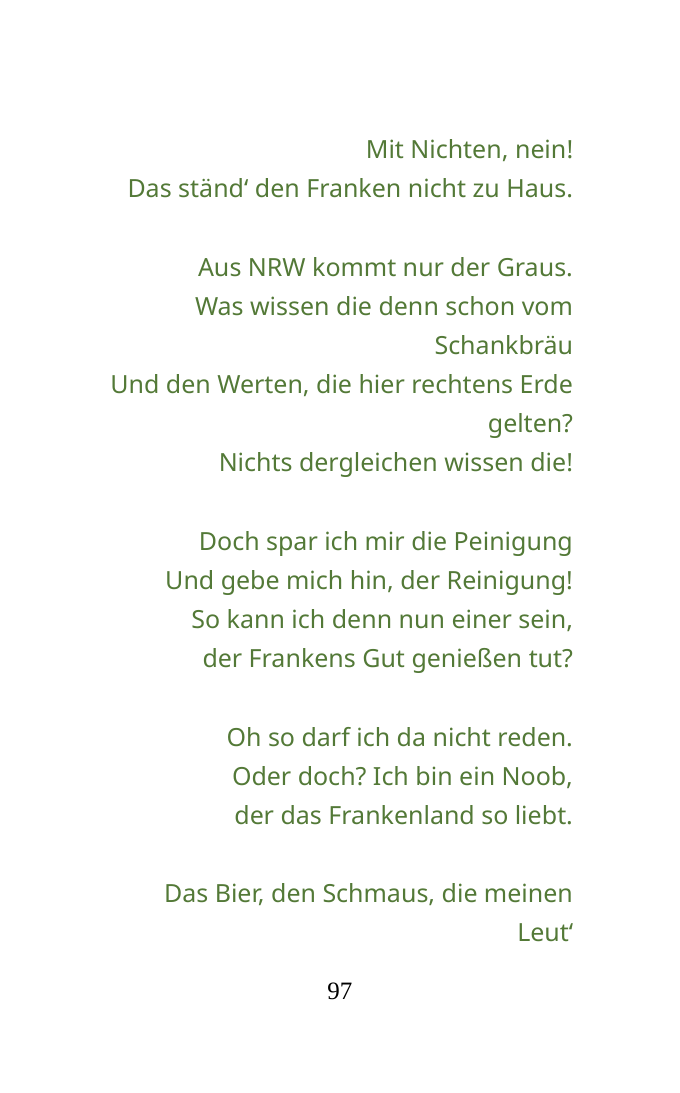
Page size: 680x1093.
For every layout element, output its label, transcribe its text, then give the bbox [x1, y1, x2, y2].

text Und den Werten, die hier rechtens Erde gelten? [106, 367, 573, 440]
text der Frankens Gut genießen tut? [106, 641, 573, 675]
text Aus NRW kommt nur der Graus. [106, 249, 573, 283]
text So kann ich denn nun einer sein, [106, 602, 573, 636]
text Das Bier, den Schmaus, die meinen Leut‘ [106, 876, 573, 949]
text Doch spar ich mir die Peinigung [106, 523, 573, 557]
text Nichts dergleichen wissen die! [106, 445, 573, 479]
text Oder doch? Ich bin ein Noob, [106, 758, 573, 792]
text Und gebe mich hin, der Reinigung! [106, 562, 573, 597]
text der das Frankenland so liebt. [106, 797, 573, 832]
text Oh so darf ich da nicht reden. [106, 719, 573, 753]
text Das ständ‘ den Franken nicht zu Haus. [106, 171, 573, 205]
text Mit Nichten, nein! [106, 132, 573, 166]
text Was wissen die denn schon vom Schankbräu [106, 288, 573, 362]
